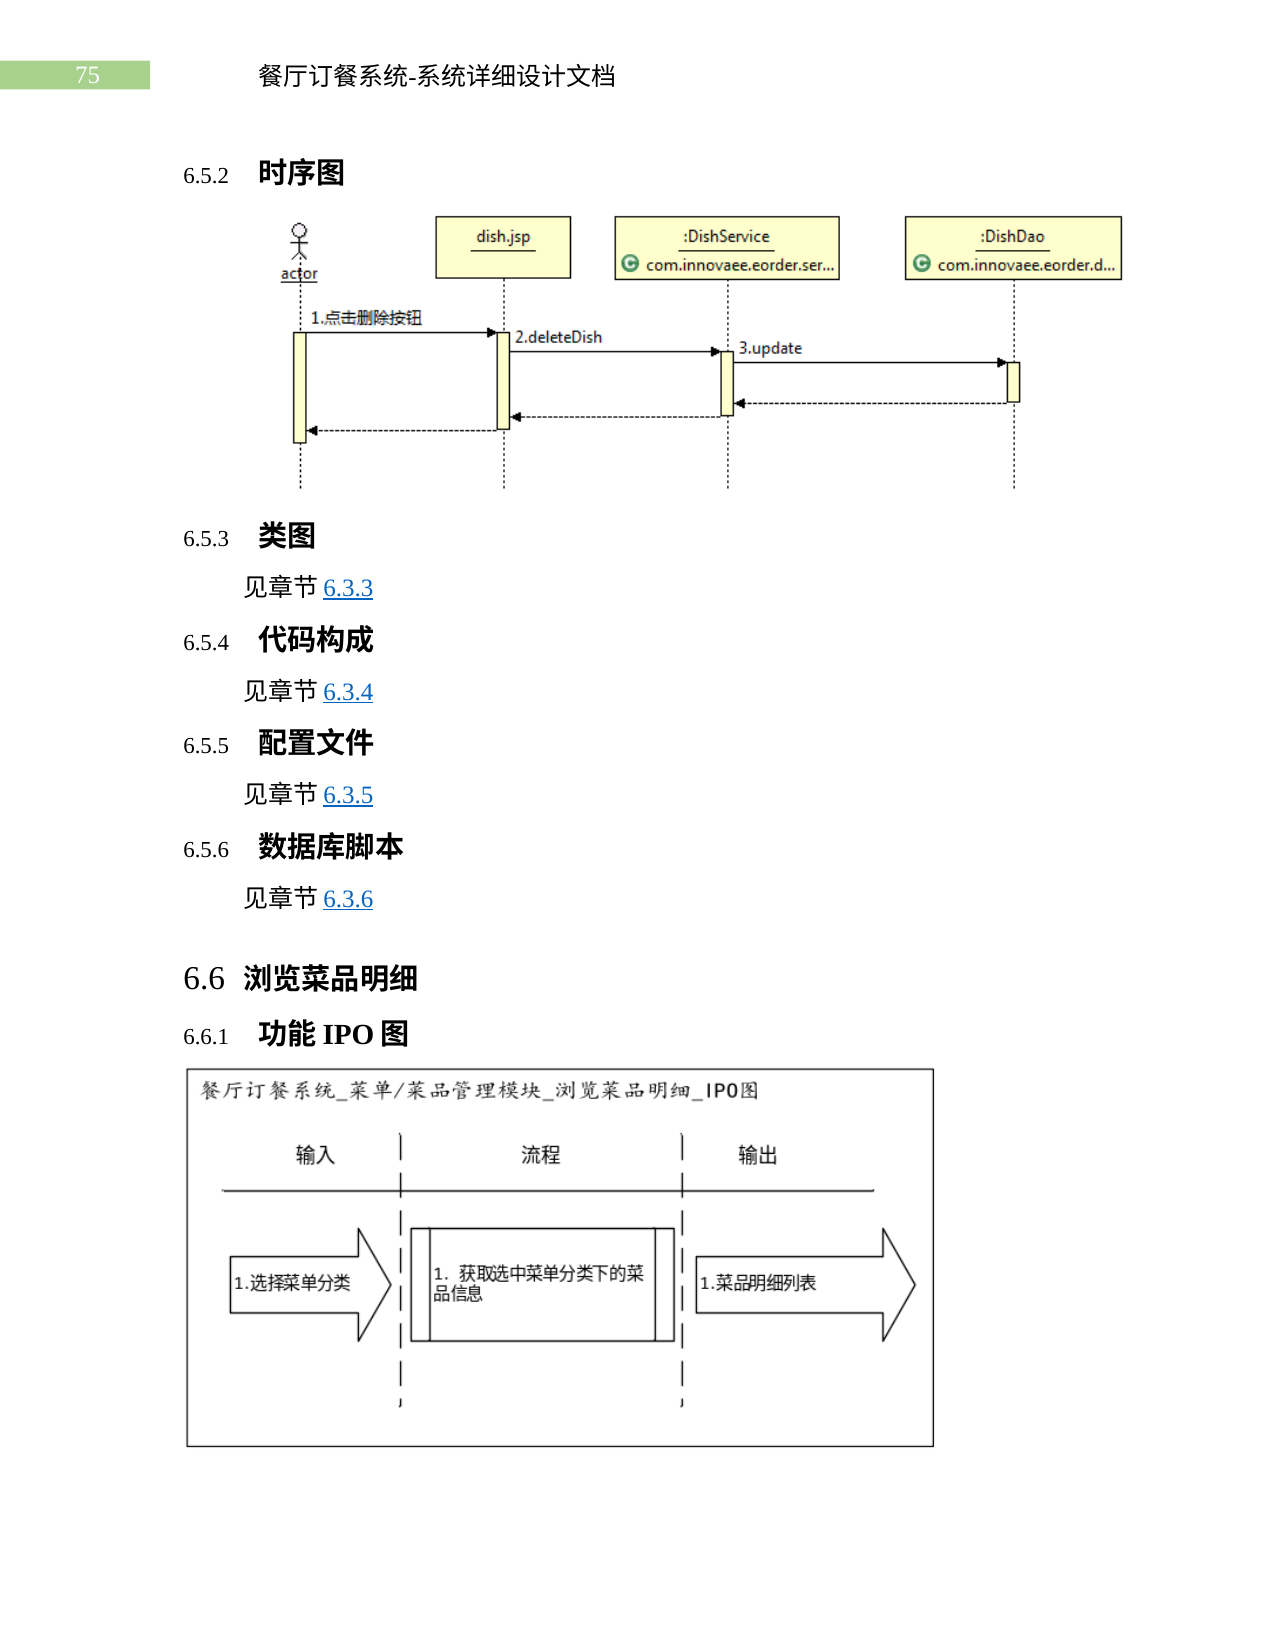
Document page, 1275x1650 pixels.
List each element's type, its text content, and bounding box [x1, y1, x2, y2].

text 见章节6.3.4 [183, 671, 1088, 707]
picture [243, 204, 1148, 501]
text 见章节6.3.5 [183, 775, 1088, 811]
subtitle 类图 [183, 513, 1088, 555]
subtitle 功能IPO图 [183, 1011, 1088, 1053]
text 见章节6.3.6 [183, 878, 1088, 914]
subtitle 数据库脚本 [183, 823, 1088, 866]
subtitle 时序图 [183, 150, 1088, 192]
subtitle 代码构成 [183, 616, 1088, 659]
subtitle 配置文件 [183, 720, 1088, 762]
subtitle 浏览菜品明细 [183, 956, 1088, 998]
text 见章节6.3.3 [183, 568, 1088, 604]
